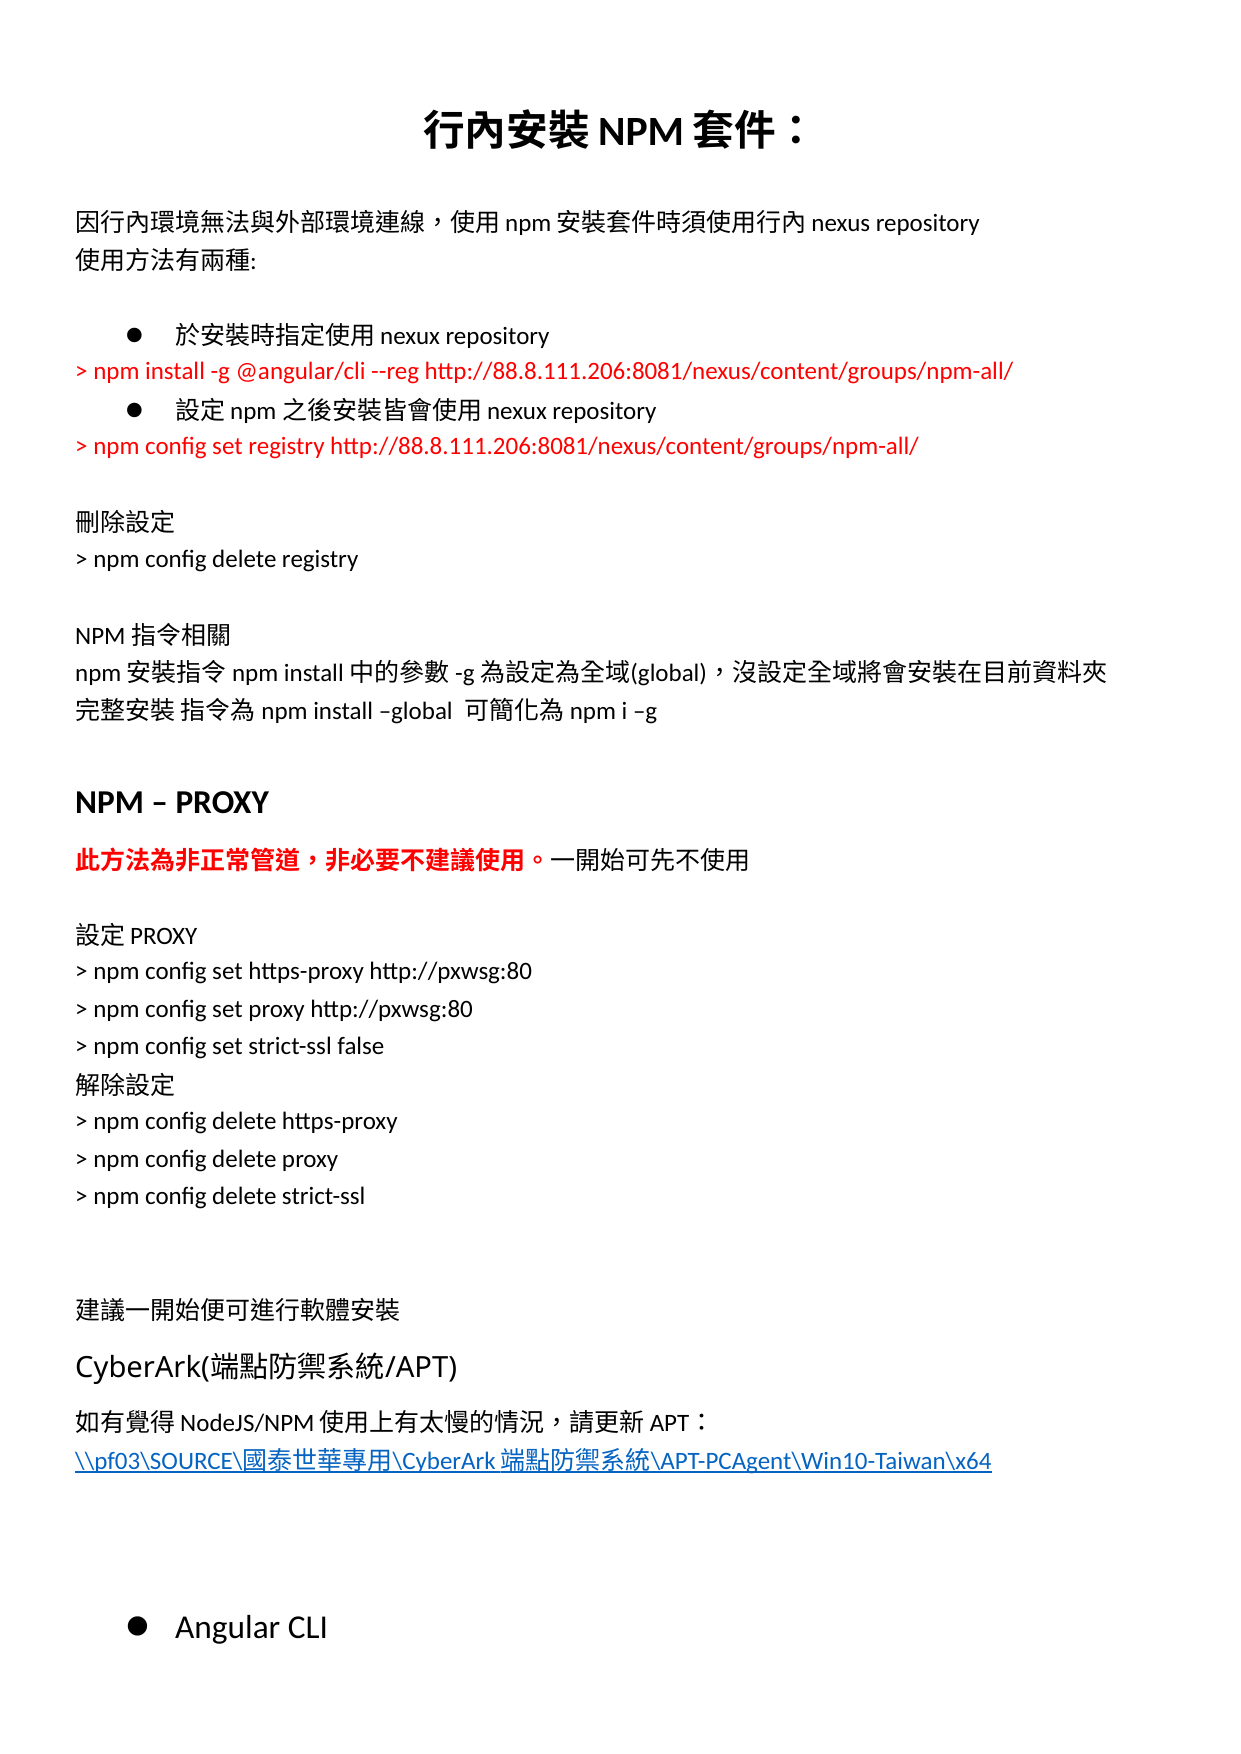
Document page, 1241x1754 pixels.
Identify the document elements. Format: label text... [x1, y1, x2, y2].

list 設定npm 之後安裝皆會使用nexux repository [125, 389, 1165, 427]
text > npm config set proxy http://pxwsg:80 [75, 989, 1165, 1027]
text 解除設定 [75, 1064, 1165, 1102]
text > npm config set registry http://88.8.111.206:8081/nexus/content/groups/npm-all/ [75, 427, 1165, 464]
text 使用方法有兩種: [75, 239, 1165, 277]
text > npm config set strict-ssl false [75, 1027, 1165, 1064]
text > npm install -g @angular/cli --reg http://88.8.111.206:8081/nexus/content/groups/npm-all/ [75, 352, 1165, 389]
text 完整安裝 指令為 npm install –global 可簡化為 npm i –g [75, 689, 1165, 727]
list Angular CLI [125, 1589, 1165, 1664]
text > npm config set https-proxy http://pxwsg:80 [75, 952, 1165, 989]
text > npm config delete registry [75, 539, 1165, 577]
text 此方法為非正常管道，非必要不建議使用。一開始可先不使用 [75, 839, 1165, 877]
text > npm config delete proxy [75, 1139, 1165, 1177]
text NPM 指令相關 [75, 614, 1165, 652]
text NPM – PROXY [75, 764, 1165, 839]
text \\pf03\SOURCE\國泰世華專用\CyberArk端點防禦系統\APT-PCAgent\Win10-Taiwan\x64 [75, 1439, 1165, 1477]
text 刪除設定 [75, 502, 1165, 539]
text 建議一開始便可進行軟體安裝 [75, 1289, 1165, 1327]
text > npm config delete strict-ssl [75, 1177, 1165, 1214]
text 設定PROXY [75, 914, 1165, 952]
list 於安裝時指定使用nexux repository [125, 314, 1165, 352]
text > npm config delete https-proxy [75, 1102, 1165, 1139]
text 行內安裝NPM套件： [75, 89, 1165, 164]
text 因行內環境無法與外部環境連線，使用npm安裝套件時須使用行內nexus repository [75, 202, 1165, 239]
text 如有覺得NodeJS/NPM使用上有太慢的情況，請更新APT： [75, 1402, 1165, 1439]
text CyberArk(端點防禦系統/APT) [75, 1327, 1165, 1402]
text npm安裝指令 npm install 中的參數 -g 為設定為全域(global)，沒設定全域將會安裝在目前資料夾 [75, 652, 1165, 689]
